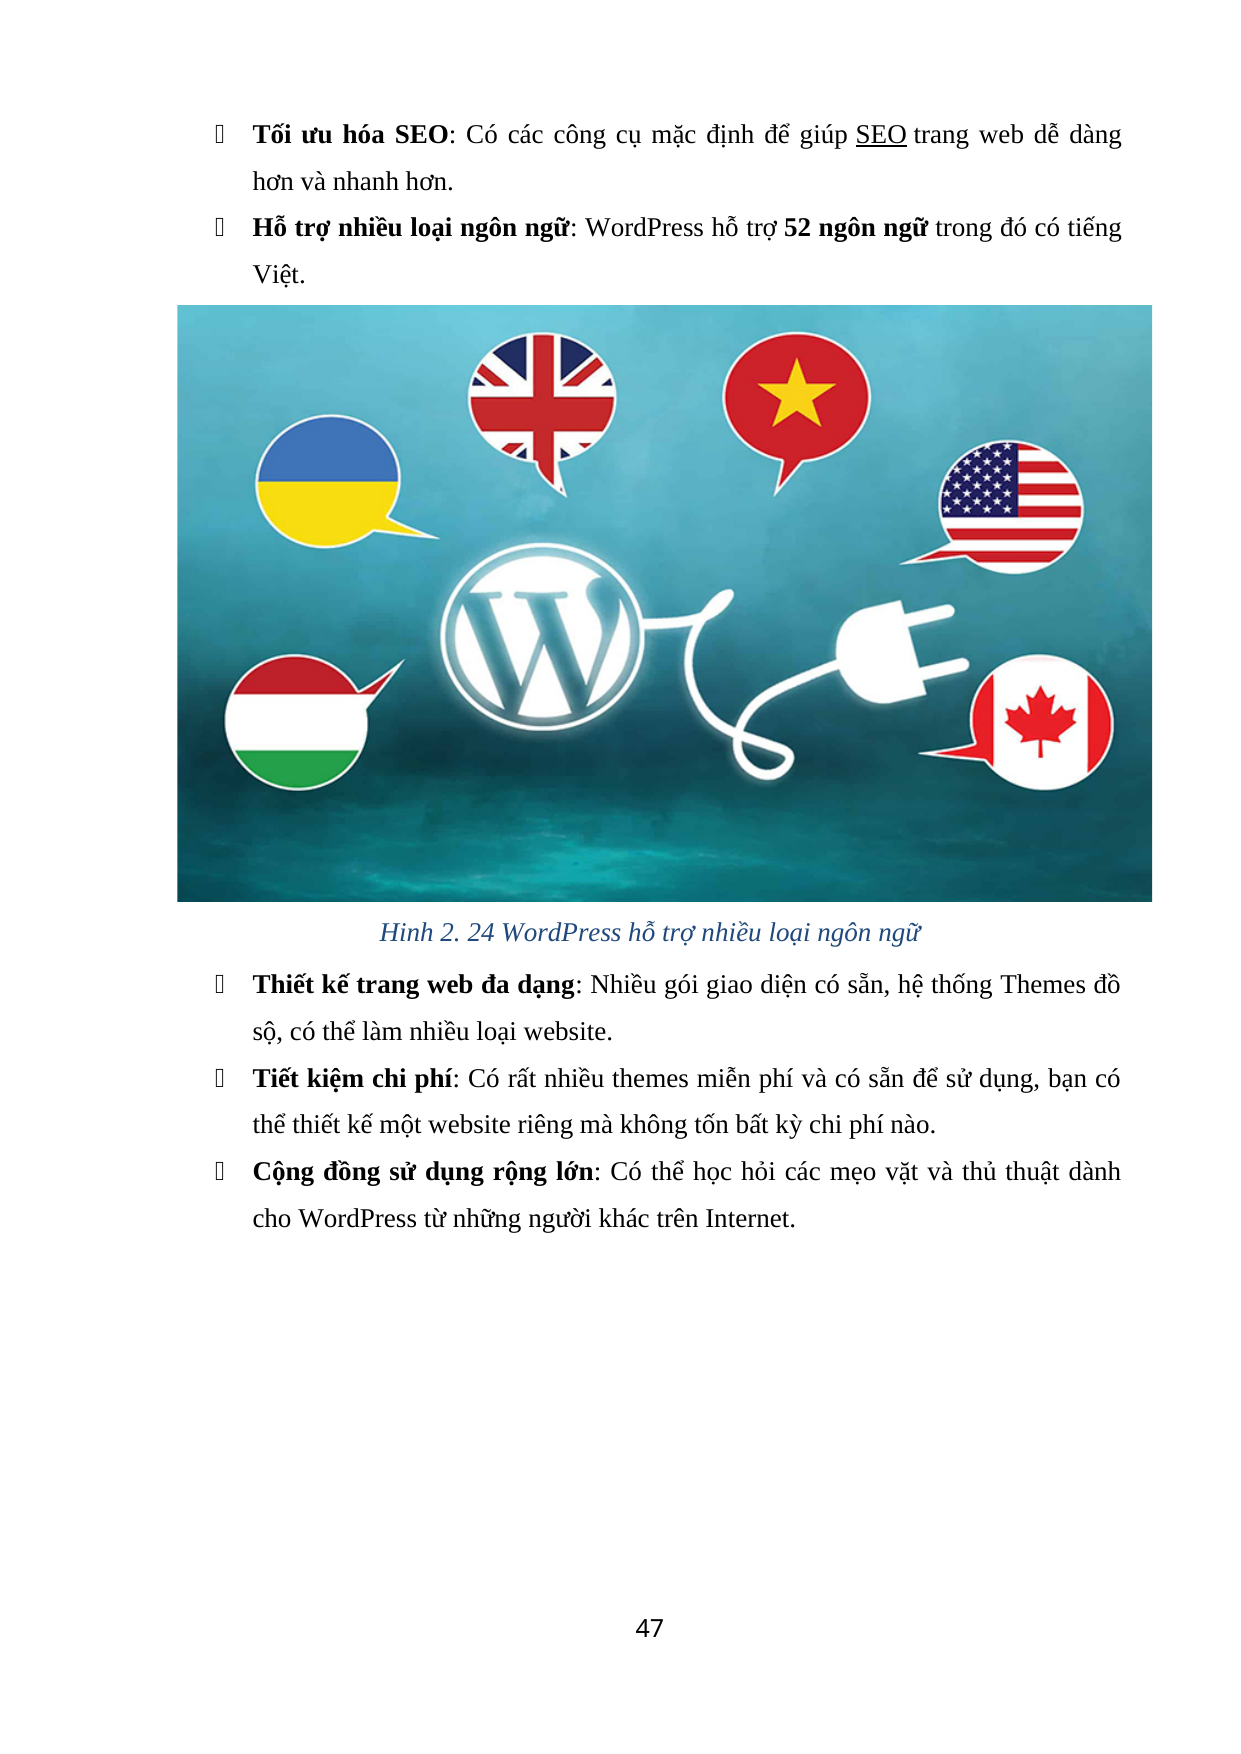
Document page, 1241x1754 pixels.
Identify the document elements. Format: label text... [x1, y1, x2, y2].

text Hinh 2. 24 WordPress hỗ trợ nhiều loại ngôn ngữ [177, 916, 1122, 947]
list Thiết kế trang web đa dạng: Nhiều gói giao diện có sẵn, hệ thống Themes đồ sộ, có thể làm nhiều loại website. [215, 968, 1122, 1046]
list Tiết kiệm chi phí: Có rất nhiều themes miễn phí và có sẵn để sử dụng, bạn có thể thiết kế một website riêng mà không tốn bất kỳ chi phí nào. [215, 1062, 1122, 1139]
picture [177, 305, 1153, 902]
list Cộng đồng sử dụng rộng lớn: Có thể học hỏi các mẹo vặt và thủ thuật dành cho WordPress từ những người khác trên Internet. [215, 1155, 1122, 1233]
list Hỗ trợ nhiều loại ngôn ngữ: WordPress hỗ trợ 52 ngôn ngữ trong đó có tiếng Việt. [215, 212, 1122, 289]
list Tối ưu hóa SEO: Có các công cụ mặc định để giúp SEO trang web dễ dàng hơn và nhanh hơn. [215, 118, 1122, 196]
